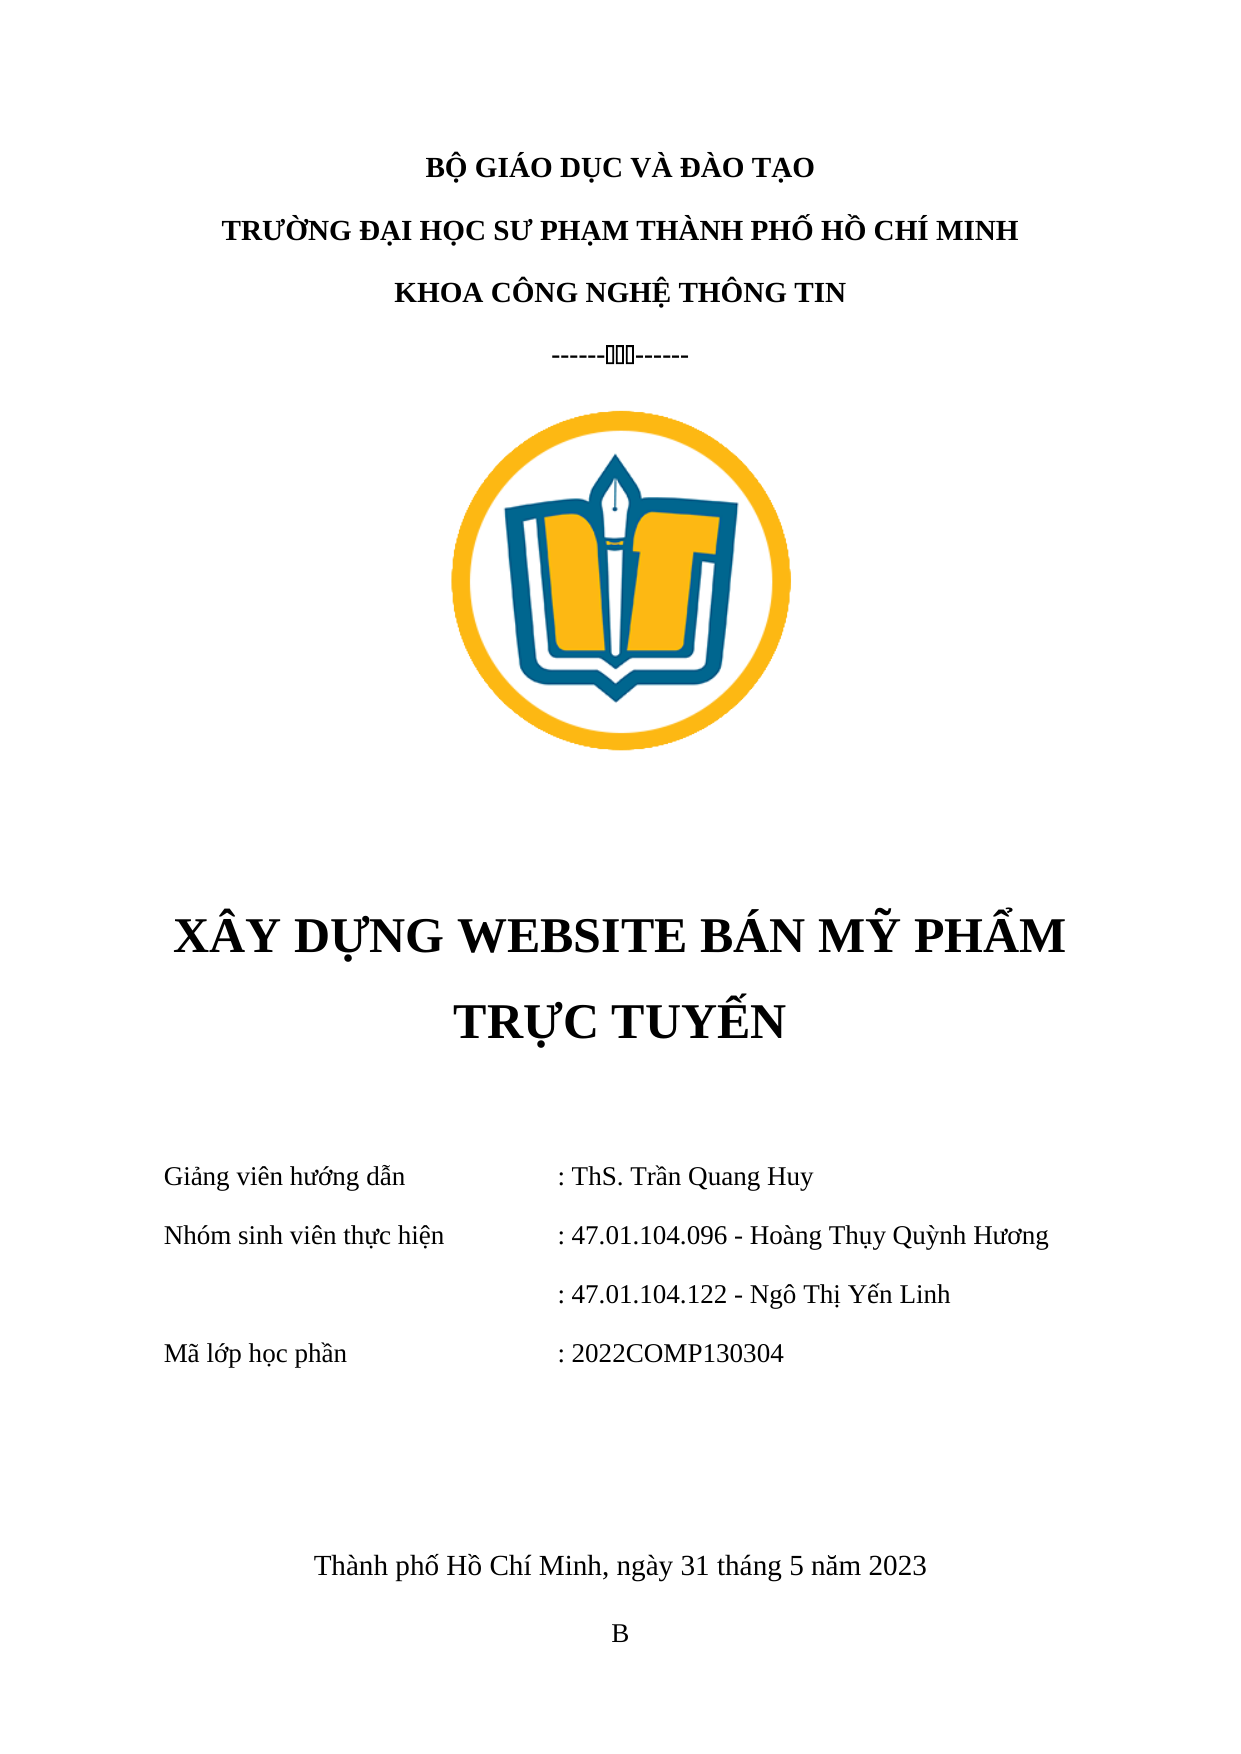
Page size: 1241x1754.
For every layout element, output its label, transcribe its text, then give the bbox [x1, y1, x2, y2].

text ------------ [150, 338, 1090, 370]
text TRƯỜNG ĐẠI HỌC SƯ PHẠM THÀNH PHỐ HỒ CHÍ MINH [150, 213, 1090, 246]
picture [435, 397, 805, 767]
text XÂY DỰNG WEBSITE BÁN MỸ PHẨM TRỰC TUYẾN [150, 906, 1090, 1049]
text KHOA CÔNG NGHỆ THÔNG TIN [150, 276, 1090, 309]
text BỘ GIÁO DỤC VÀ ĐÀO TẠO [150, 150, 1090, 183]
